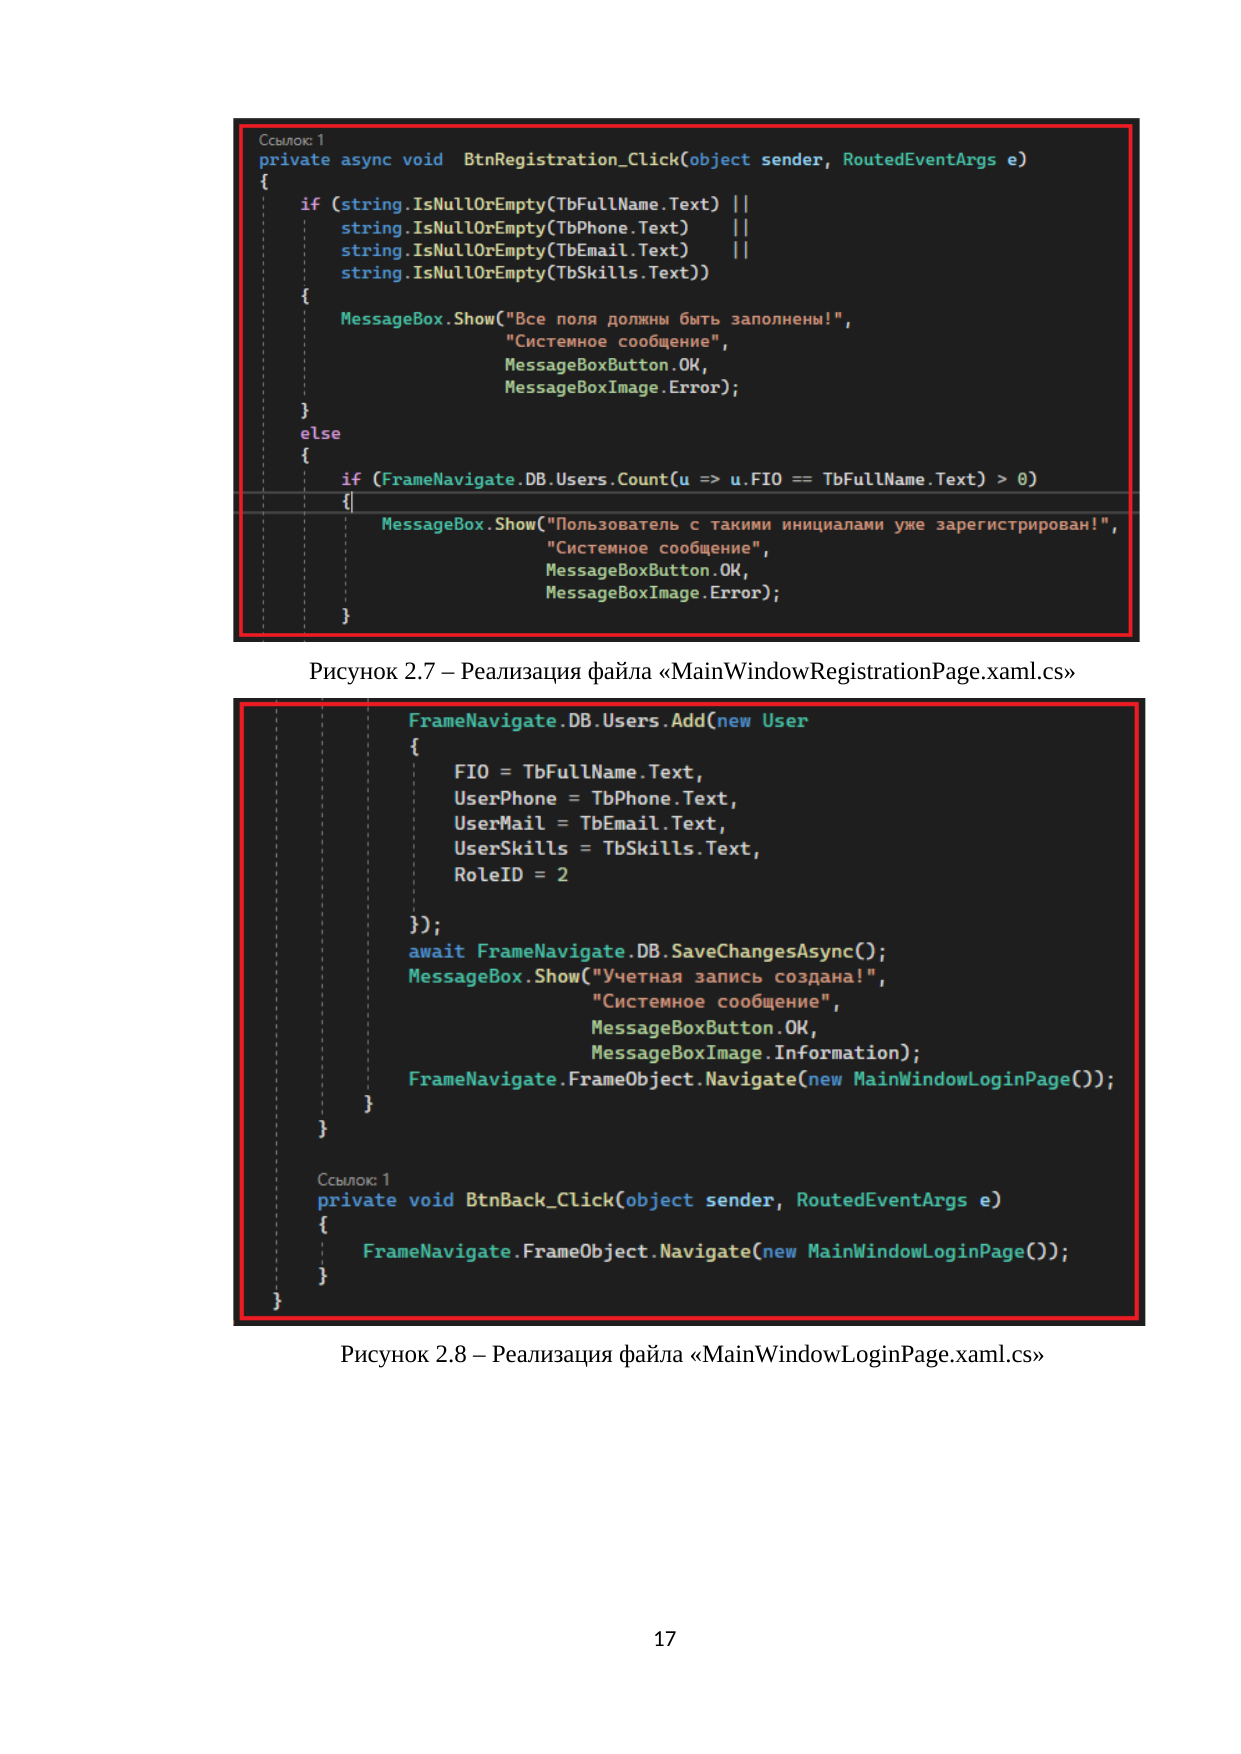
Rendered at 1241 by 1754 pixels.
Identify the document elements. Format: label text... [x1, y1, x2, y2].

text Рисунок 2.7 – Реализация файла «MainWindowRegistrationPage.xaml.cs» [177, 656, 1152, 684]
picture [233, 118, 1140, 642]
text Рисунок 2.8 – Реализация файла «MainWindowLoginPage.xaml.cs» [177, 1339, 1152, 1368]
picture [233, 698, 1146, 1326]
